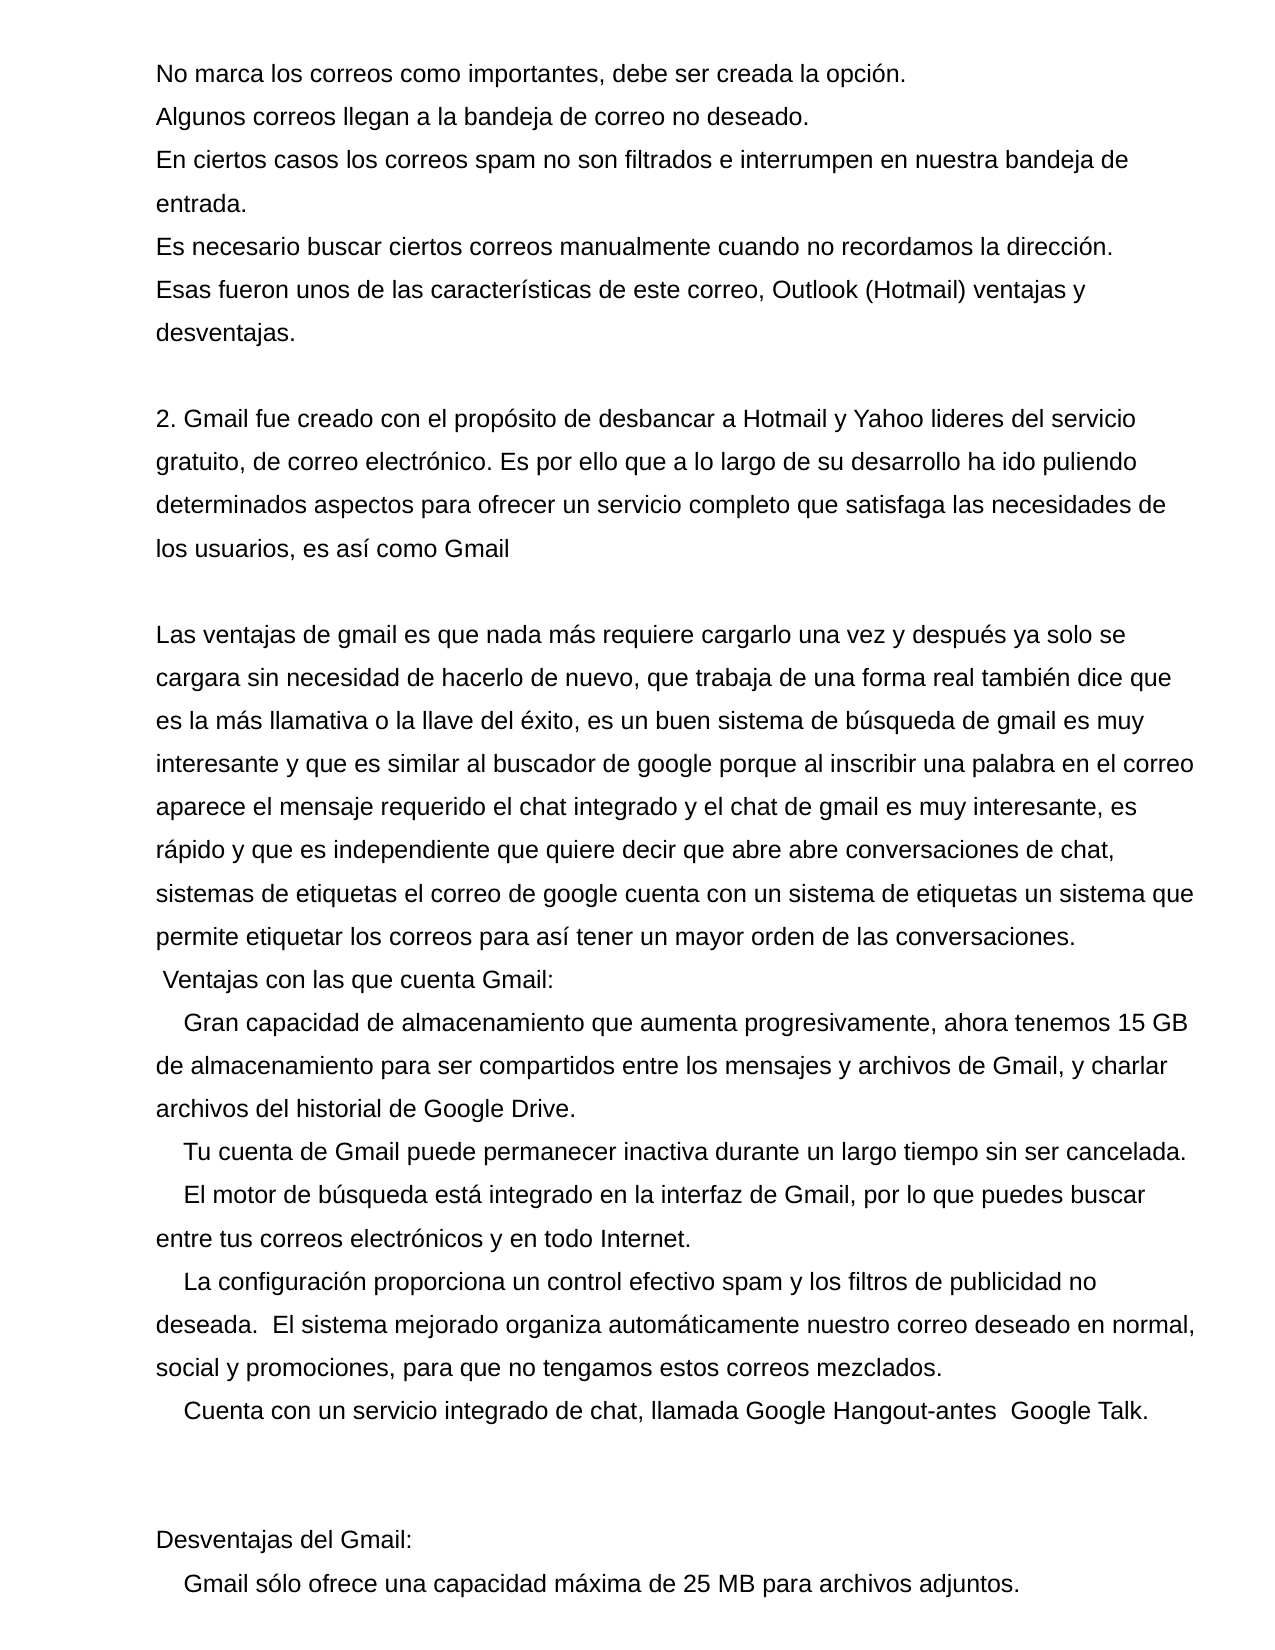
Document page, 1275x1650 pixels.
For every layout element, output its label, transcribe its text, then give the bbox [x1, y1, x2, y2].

text Algunos correos llegan a la bandeja de correo no deseado. [156, 102, 1205, 131]
text Gmail sólo ofrece una capacidad máxima de 25 MB para archivos adjuntos. [156, 1568, 1205, 1597]
text Las ventajas de gmail es que nada más requiere cargarlo una vez y después ya solo se cargara sin necesidad de hacerlo de nuevo, que trabaja de una forma real también dice que es la más llamativa o la llave del éxito, es un buen sistema de búsqueda de gmail es muy interesante y que es similar al buscador de google porque al inscribir una palabra en el correo aparece el mensaje requerido el chat integrado y el chat de gmail es muy interesante, es rápido y que es independiente que quiere decir que abre abre conversaciones de chat, sistemas de etiquetas el correo de google cuenta con un sistema de etiquetas un sistema que permite etiquetar los correos para así tener un mayor orden de las conversaciones. [156, 620, 1205, 950]
text Tu cuenta de Gmail puede permanecer inactiva durante un largo tiempo sin ser cancelada. [156, 1137, 1205, 1166]
text Esas fueron unos de las características de este correo, Outlook (Hotmail) ventajas y desventajas. [156, 275, 1205, 347]
text 2. Gmail fue creado con el propósito de desbancar a Hotmail y Yahoo lideres del servicio gratuito, de correo electrónico. Es por ello que a lo largo de su desarrollo ha ido puliendo determinados aspectos para ofrecer un servicio completo que satisfaga las necesidades de los usuarios, es así como Gmail [156, 404, 1205, 562]
text Cuenta con un servicio integrado de chat, llamada Google Hangout-antes Google Talk. [156, 1396, 1205, 1425]
text Es necesario buscar ciertos correos manualmente cuando no recordamos la dirección. [156, 232, 1205, 260]
text El motor de búsqueda está integrado en la interfaz de Gmail, por lo que puedes buscar entre tus correos electrónicos y en todo Internet. [156, 1180, 1205, 1252]
text No marca los correos como importantes, debe ser creada la opción. [156, 59, 1205, 88]
text En ciertos casos los correos spam no son filtrados e interrumpen en nuestra bandeja de entrada. [156, 145, 1205, 217]
text Ventajas con las que cuenta Gmail: [156, 965, 1205, 993]
text Desventajas del Gmail: [156, 1525, 1205, 1554]
text La configuración proporciona un control efectivo spam y los filtros de publicidad no deseada. El sistema mejorado organiza automáticamente nuestro correo deseado en normal, social y promociones, para que no tengamos estos correos mezclados. [156, 1267, 1205, 1382]
text Gran capacidad de almacenamiento que aumenta progresivamente, ahora tenemos 15 GB de almacenamiento para ser compartidos entre los mensajes y archivos de Gmail, y charlar archivos del historial de Google Drive. [156, 1008, 1205, 1123]
